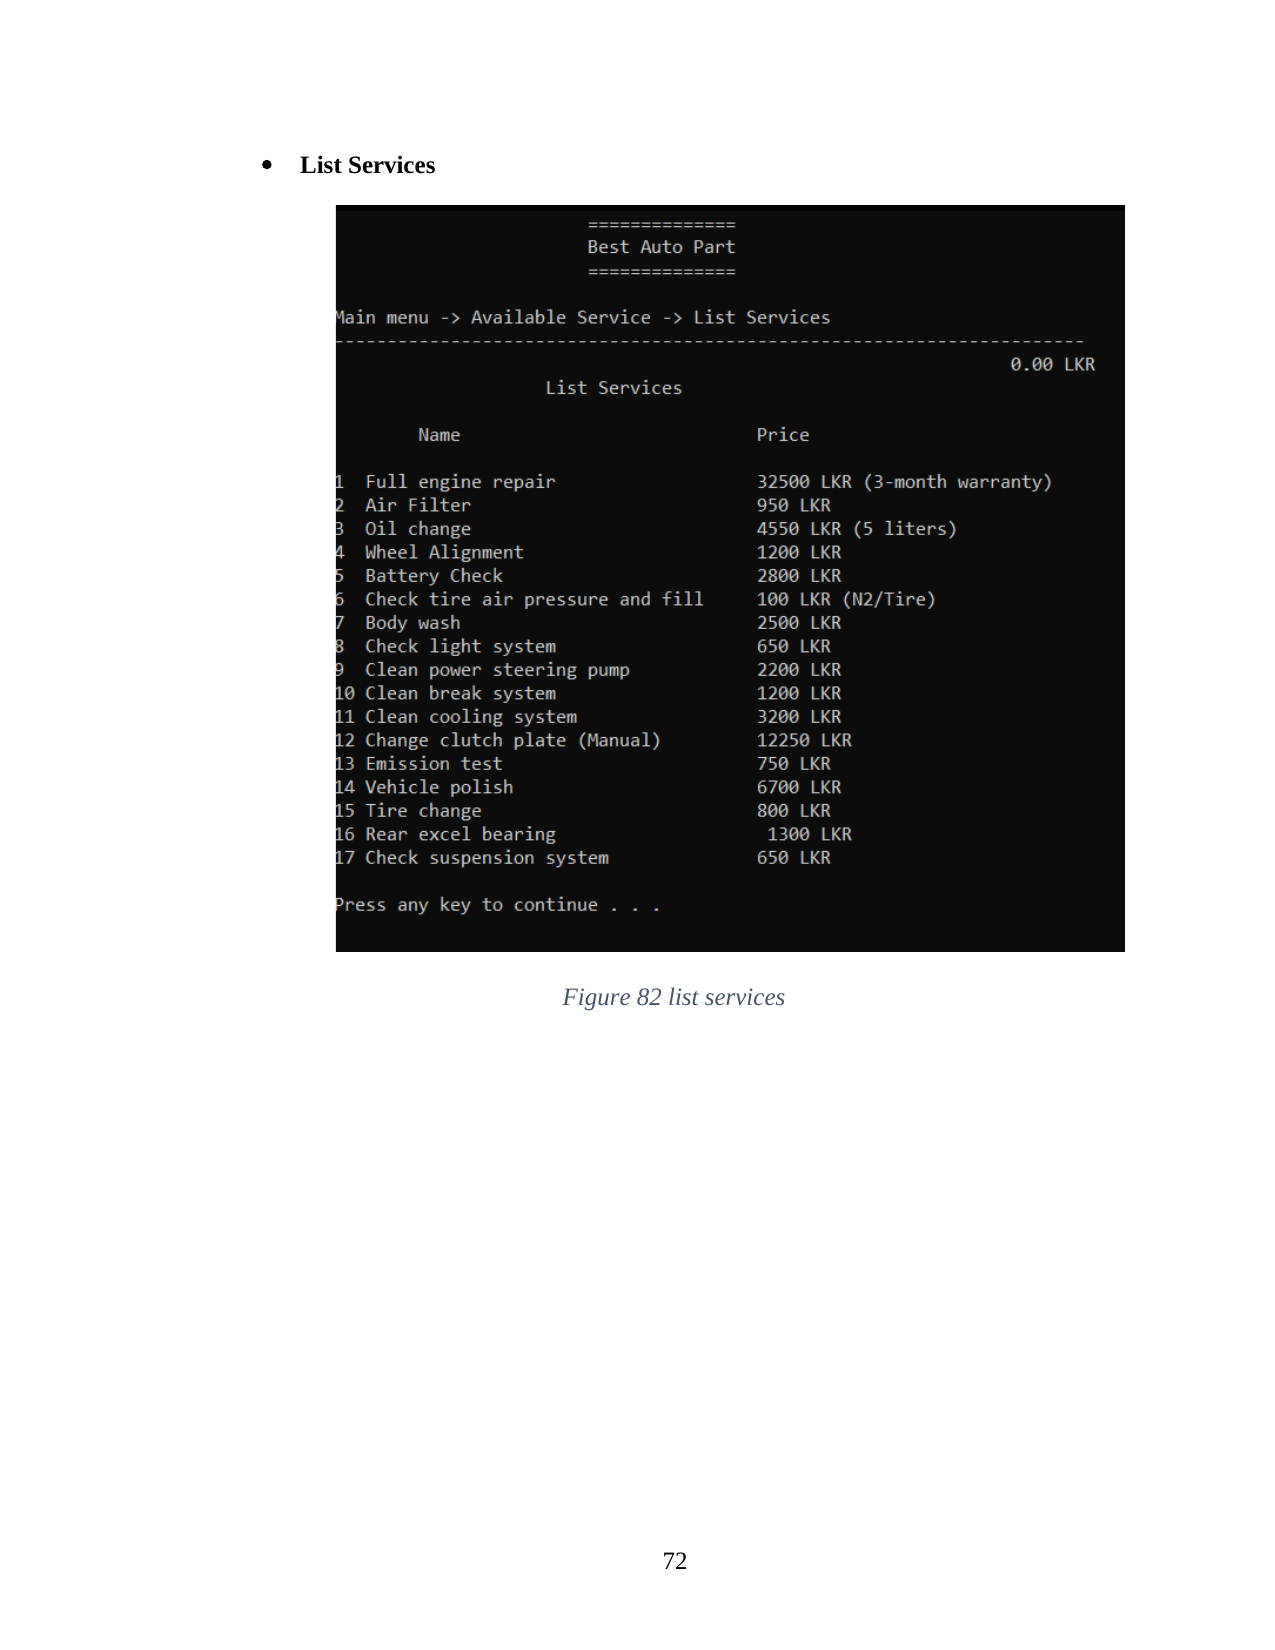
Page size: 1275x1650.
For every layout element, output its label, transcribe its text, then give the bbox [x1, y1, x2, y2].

picture [335, 205, 1125, 952]
subtitle List Services [262, 150, 1125, 179]
text Figure 82 list services [225, 982, 1125, 1011]
